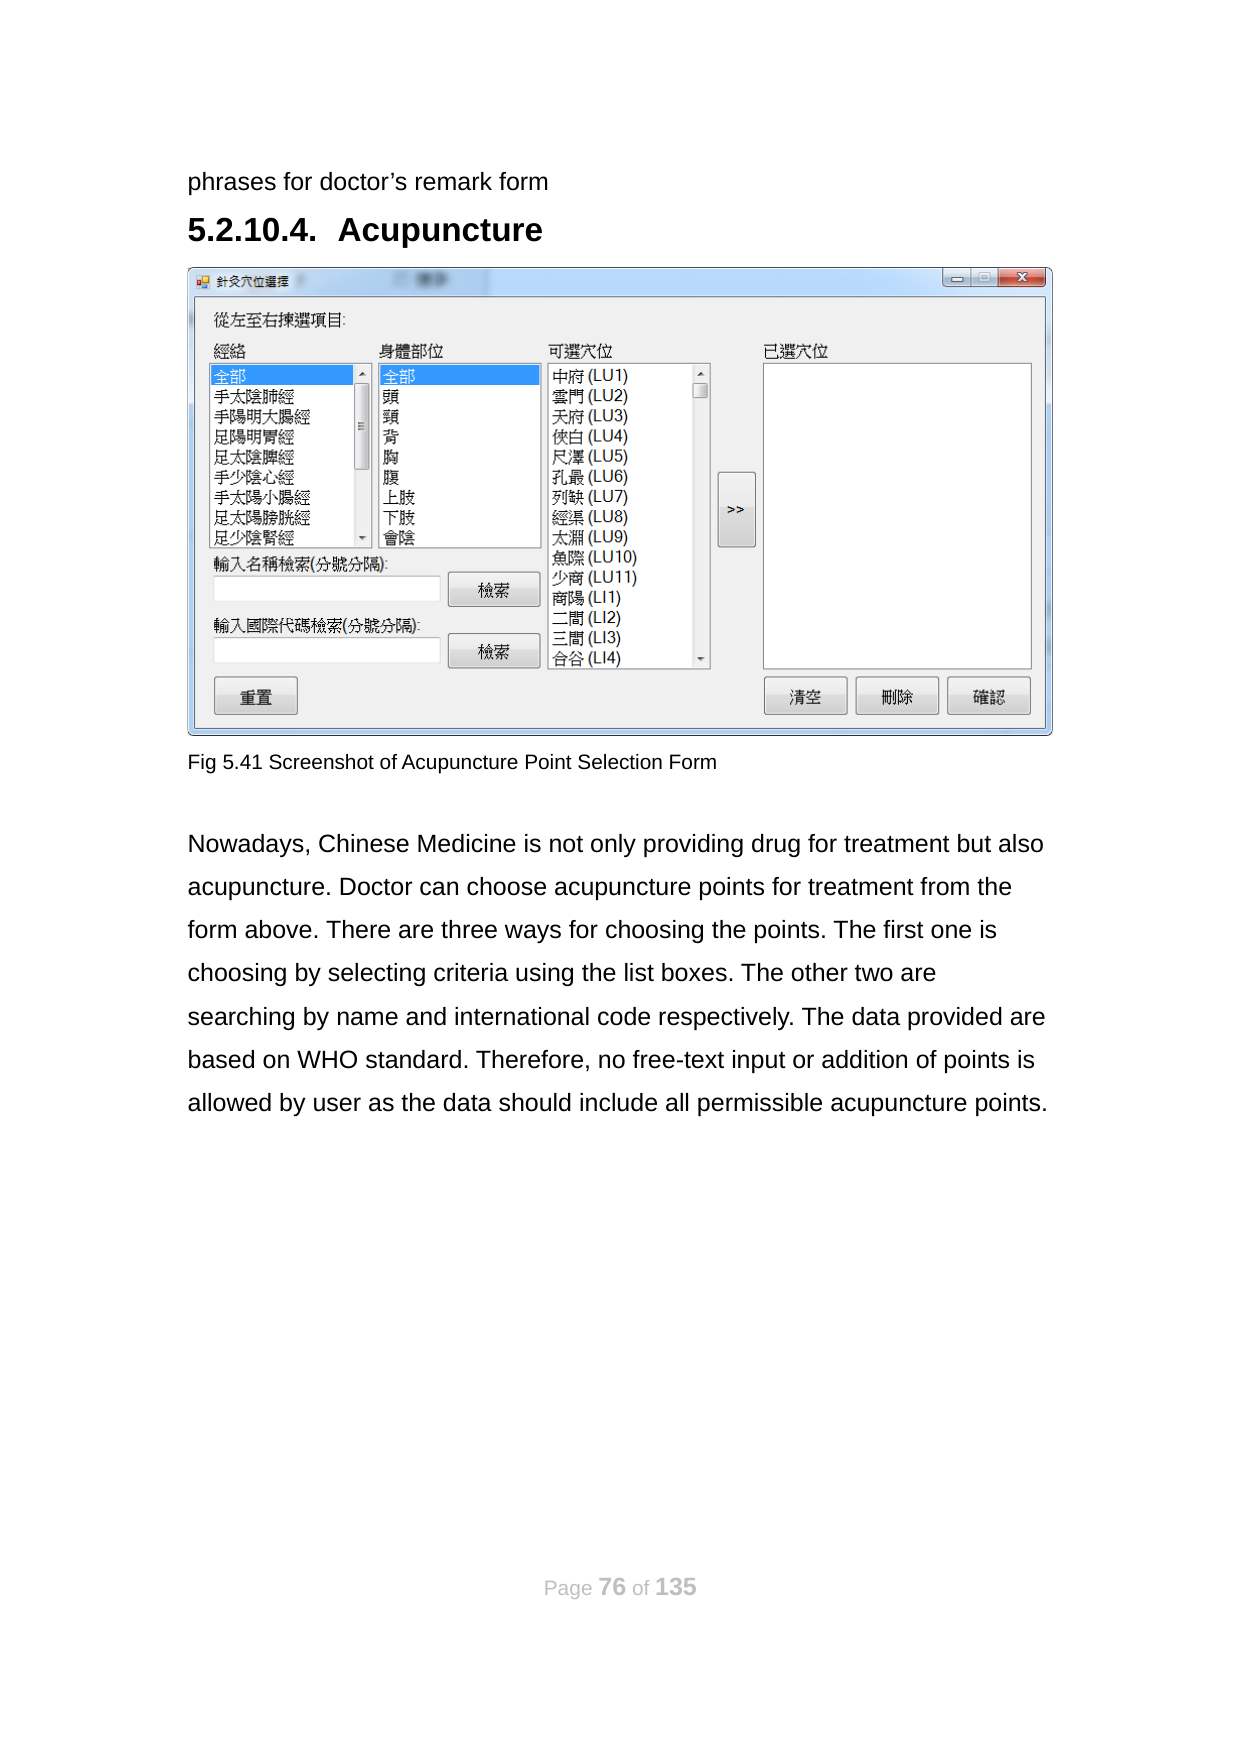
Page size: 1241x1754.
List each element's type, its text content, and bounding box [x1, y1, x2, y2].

picture [187, 267, 1053, 736]
subtitle Acupuncture [187, 210, 1053, 248]
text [187, 167, 1053, 196]
text Nowadays, Chinese Medicine is not only providing drug for treatment but also acupuncture. Doctor can choose acupuncture points for treatment from the form above. There are three ways for choosing the points. The first one is choosing by selecting criteria using the list boxes. The other two are searching by name and international code respectively. The data provided are based on WHO standard. Therefore, no free-text input or addition of points is allowed by user as the data should include all permissible acupuncture points. [187, 829, 1053, 1116]
